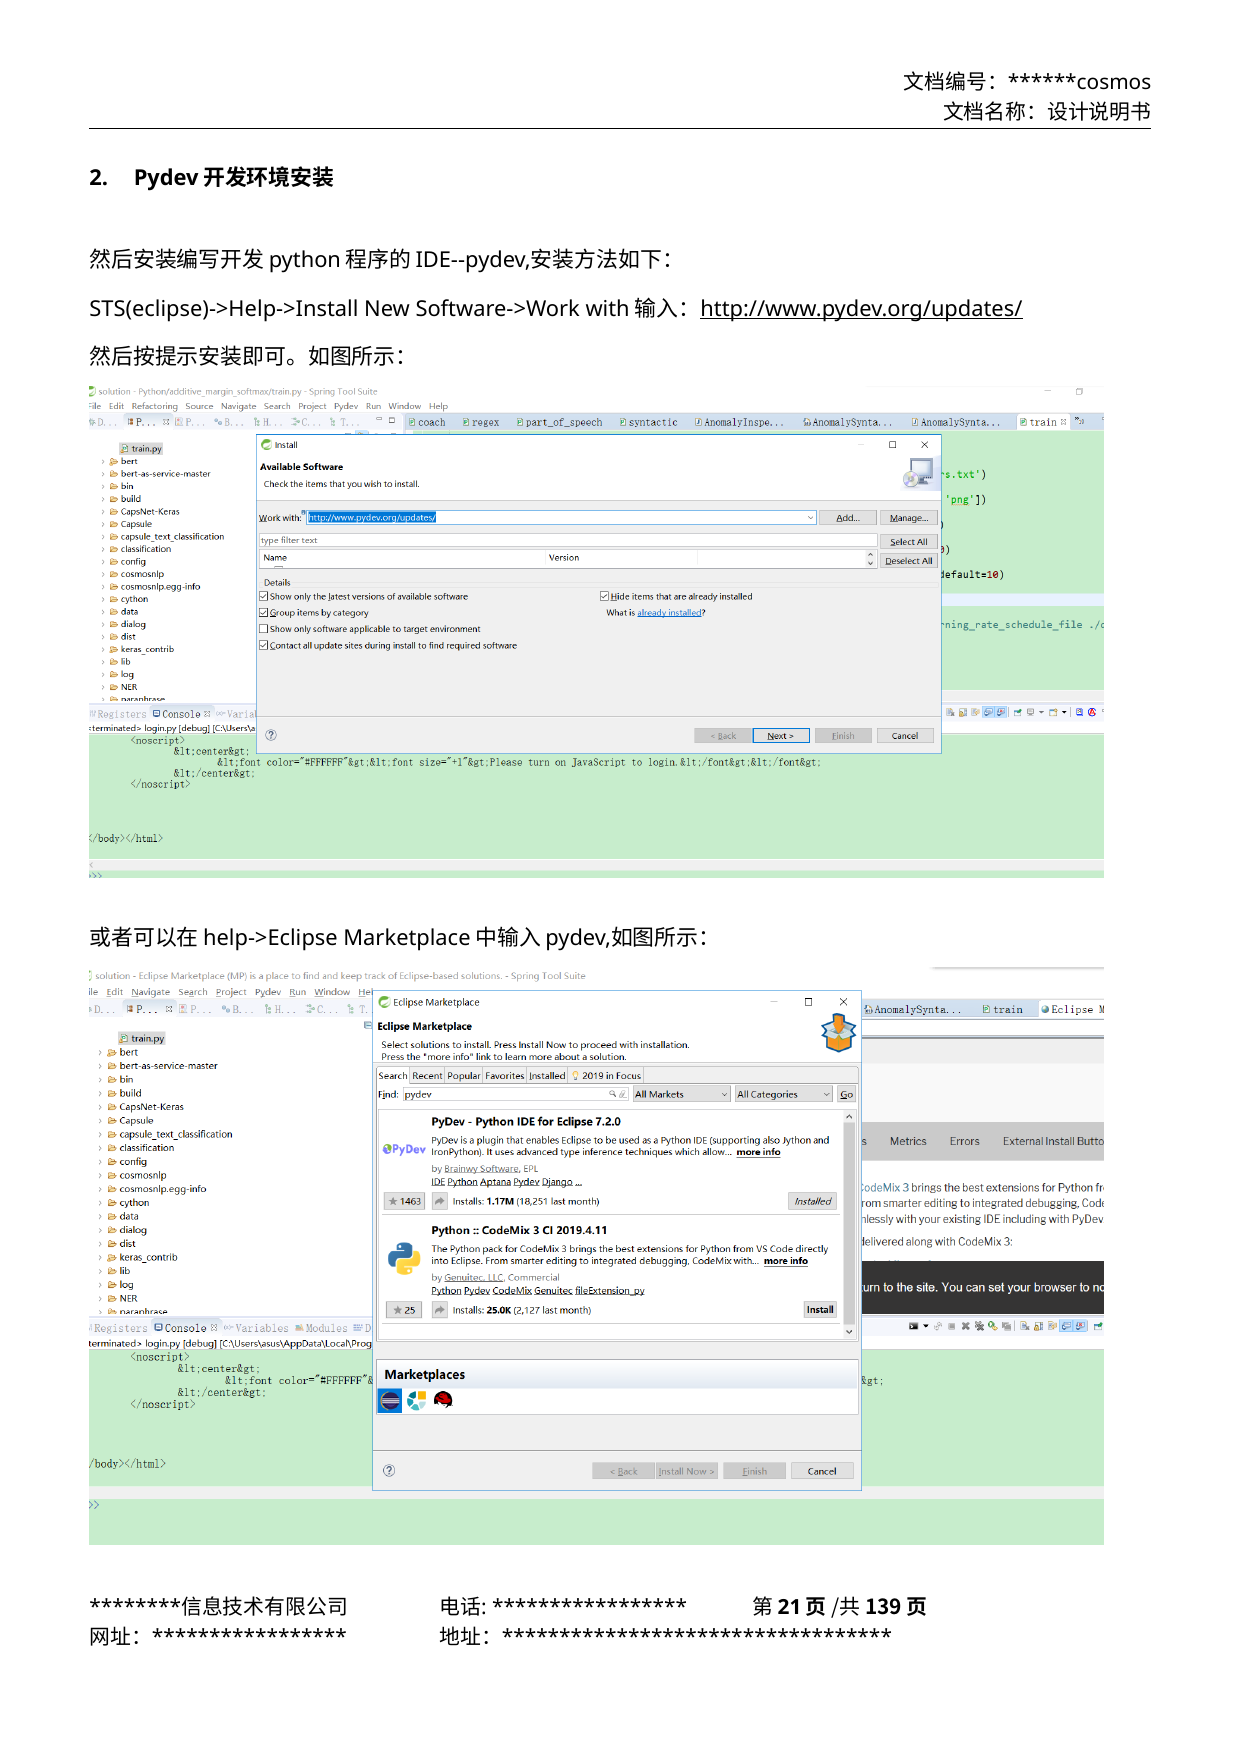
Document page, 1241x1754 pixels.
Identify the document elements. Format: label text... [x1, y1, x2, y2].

text 然后按提示安装即可。如图所示： [89, 338, 1151, 371]
subtitle Pydev开发环境安装 [89, 159, 1151, 192]
text STS(eclipse)->Help->Install New Software->Work with输入：http://www.pydev.org/updates/ [89, 290, 1151, 323]
picture [89, 967, 1104, 1545]
text 然后安装编写开发python程序的IDE--pydev,安装方法如下： [89, 242, 1151, 274]
text 或者可以在help->Eclipse Marketplace中输入pydev,如图所示： [89, 919, 1151, 952]
picture [89, 386, 1104, 878]
